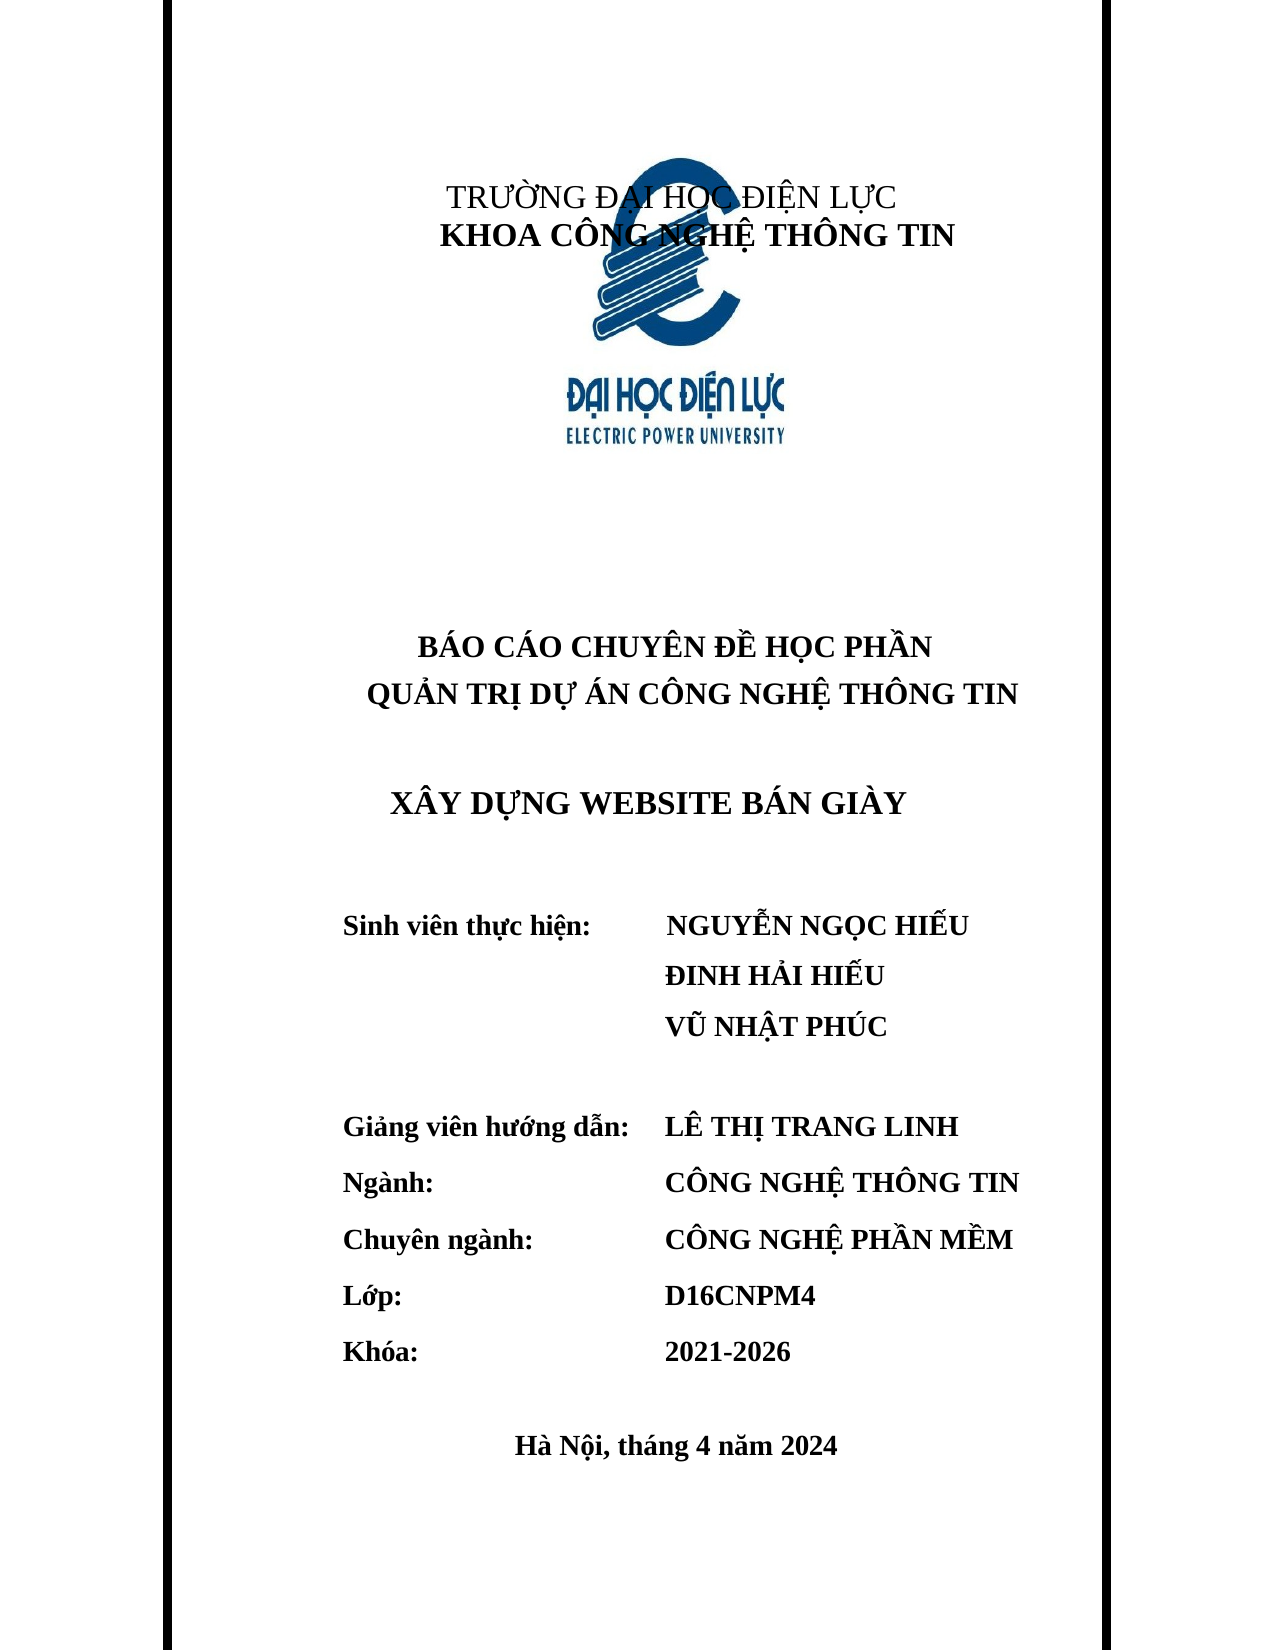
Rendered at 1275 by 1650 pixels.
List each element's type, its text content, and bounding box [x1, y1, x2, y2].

text Ngành: CÔNG NGHỆ THÔNG TIN [343, 1166, 1169, 1199]
text ĐINH HẢI HIẾU [139, 958, 1169, 992]
text Lớp: D16CNPM4 [343, 1278, 1169, 1311]
text Hà Nội, tháng 4 năm 2024 [439, 1428, 1169, 1461]
text QUẢN TRỊ DỰ ÁN CÔNG NGHỆ THÔNG TIN [289, 675, 1096, 711]
text TRƯỜNG ĐẠI HỌC ĐIỆN LỰC [419, 177, 1169, 215]
text Giảng viên hướng dẫn: LÊ THỊ TRANG LINH [343, 1109, 1169, 1143]
text Chuyên ngành: CÔNG NGHỆ PHẦN MỀM [343, 1222, 1169, 1255]
text Sinh viên thực hiện: NGUYỄN NGỌC HIẾU [343, 908, 1169, 942]
text XÂY DỰNG WEBSITE BÁN GIÀY [364, 783, 1169, 821]
picture [563, 152, 793, 177]
text Khóa: 2021-2026 [343, 1334, 1169, 1367]
text KHOA CÔNG NGHỆ THÔNG TIN [139, 215, 1169, 254]
text VŨ NHẬT PHÚC [637, 1009, 1169, 1042]
picture [563, 254, 793, 454]
text BÁO CÁO CHUYÊN ĐỀ HỌC PHẦN [417, 628, 1096, 664]
